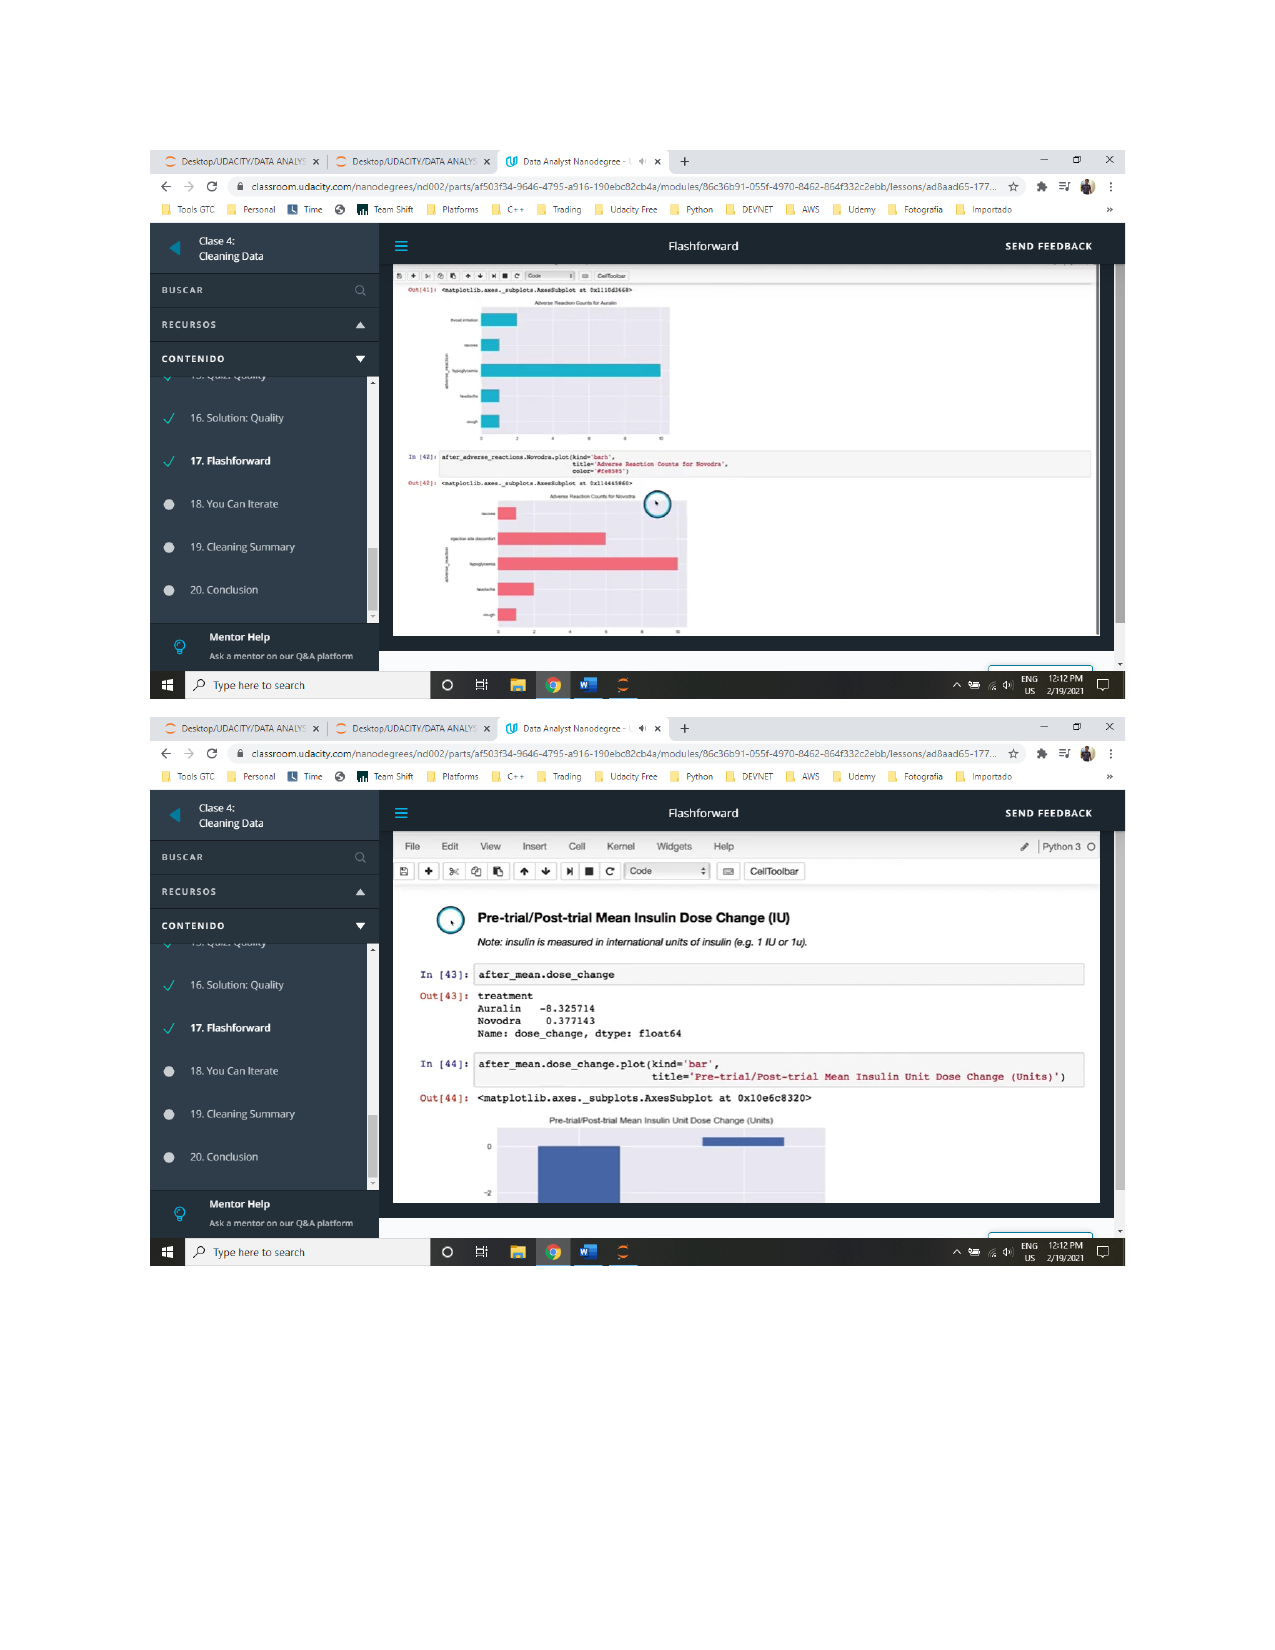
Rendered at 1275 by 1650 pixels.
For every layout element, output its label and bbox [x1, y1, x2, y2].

picture [150, 717, 1125, 1266]
picture [150, 150, 1125, 699]
